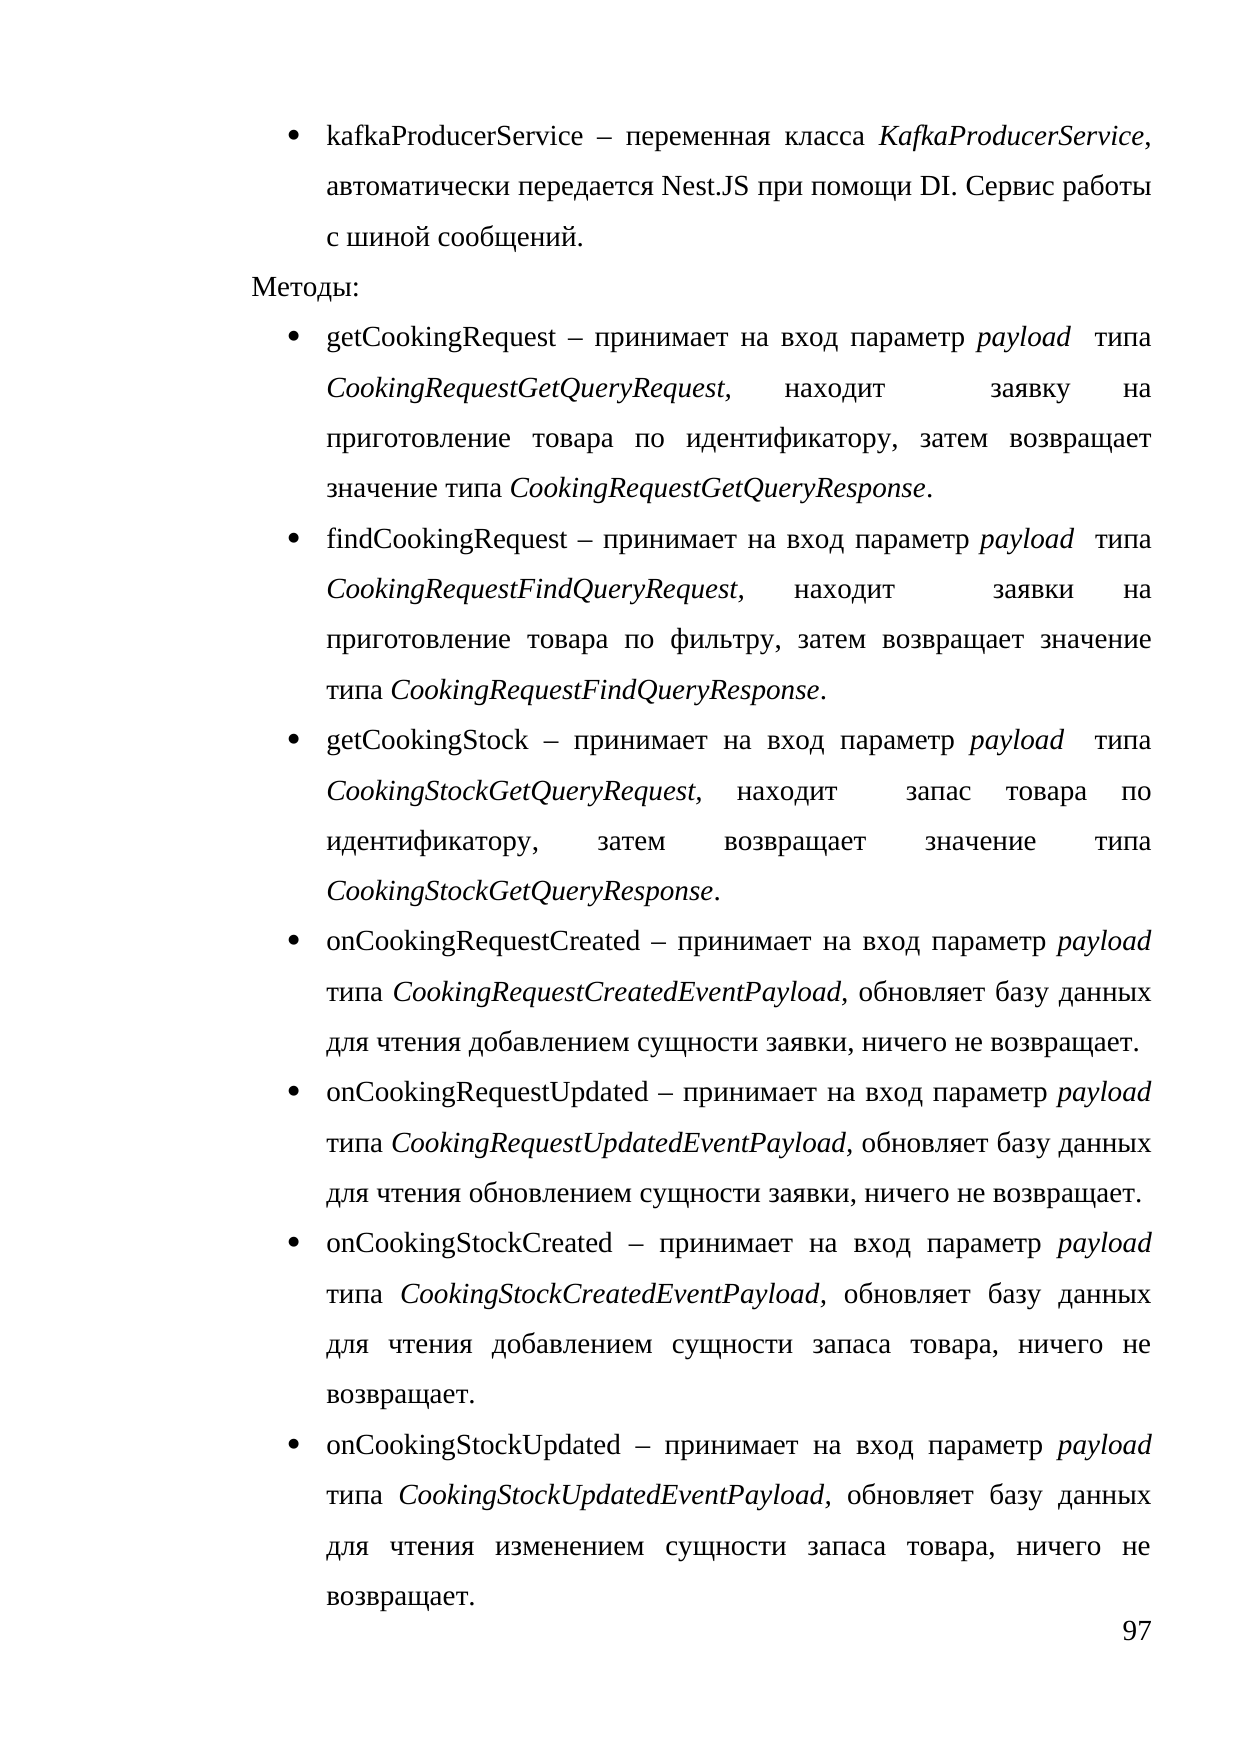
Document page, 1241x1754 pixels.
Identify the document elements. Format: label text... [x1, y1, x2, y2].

list onCookingStockUpdated – принимает на вход параметр payload типа CookingStockUpdatedEventPayload, обновляет базу данных для чтения изменением сущности запаса товара, ничего не возвращает. [288, 1427, 1152, 1612]
list kafkaProducerService – переменная класса KafkaProducerService, автоматически передается Nest.JS при помощи DI. Сервис работы с шиной сообщений. [288, 118, 1152, 252]
list onCookingRequestUpdated – принимает на вход параметр payload типа CookingRequestUpdatedEventPayload, обновляет базу данных для чтения обновлением сущности заявки, ничего не возвращает. [288, 1074, 1152, 1209]
list onCookingStockCreated – принимает на вход параметр payload типа CookingStockCreatedEventPayload, обновляет базу данных для чтения добавлением сущности запаса товара, ничего не возвращает. [288, 1226, 1152, 1410]
list getCookingRequest – принимает на вход параметр payload типа CookingRequestGetQueryRequest, находит заявку на приготовление товара по идентификатору, затем возвращает значение типа CookingRequestGetQueryResponse. [288, 319, 1152, 504]
list getCookingStock – принимает на вход параметр payload типа CookingStockGetQueryRequest, находит запас товара по идентификатору, затем возвращает значение типа CookingStockGetQueryResponse. [288, 722, 1152, 907]
list onCookingRequestCreated – принимает на вход параметр payload типа CookingRequestCreatedEventPayload, обновляет базу данных для чтения добавлением сущности заявки, ничего не возвращает. [288, 923, 1152, 1058]
list findCookingRequest – принимает на вход параметр payload типа CookingRequestFindQueryRequest, находит заявки на приготовление товара по фильтру, затем возвращает значение типа CookingRequestFindQueryResponse. [288, 521, 1152, 705]
text Методы: [177, 269, 1152, 303]
